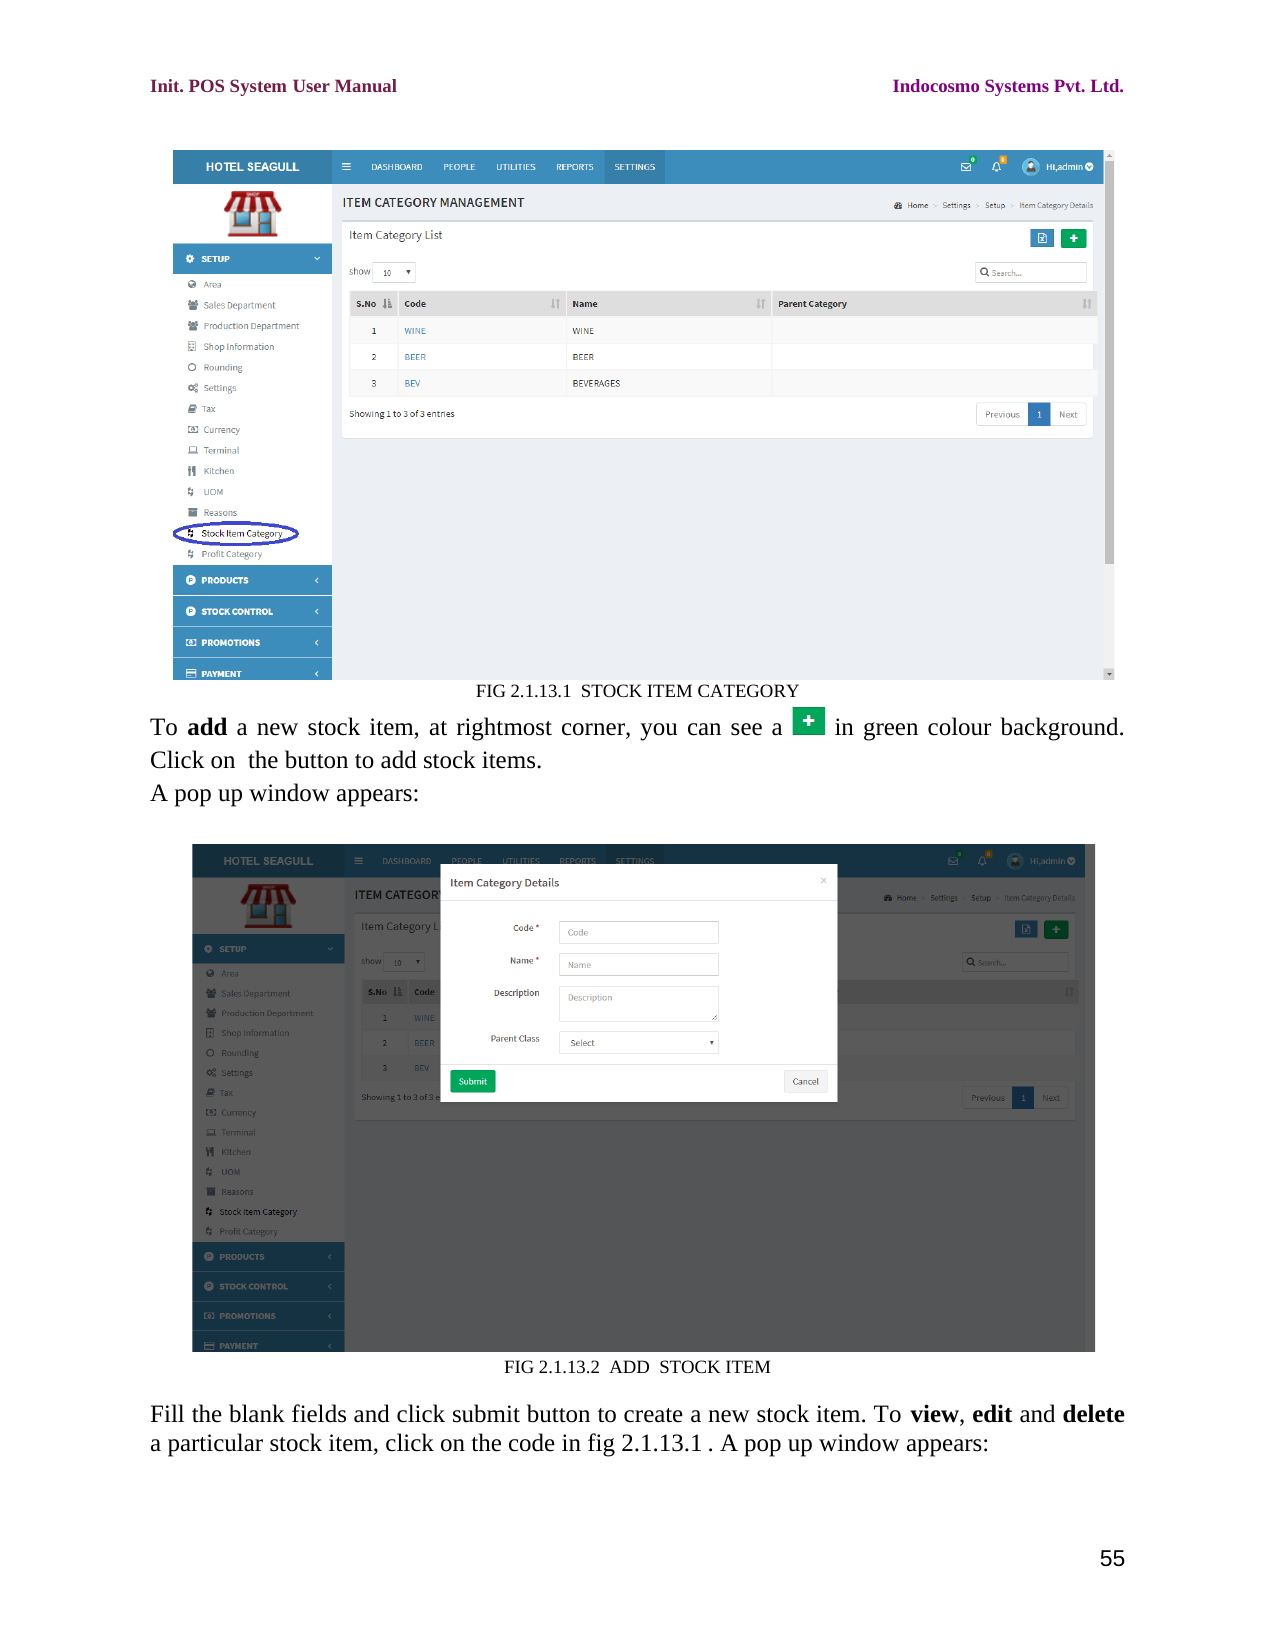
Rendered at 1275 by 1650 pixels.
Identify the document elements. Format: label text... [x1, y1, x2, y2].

picture [792, 704, 826, 736]
picture [192, 844, 1096, 1352]
text FIG 2.1.13.2 ADD STOCK ITEM [150, 1356, 1125, 1378]
text To add a new stock item, at rightmost corner, you can see a in green colour background. Click on the button to add stock items. [150, 704, 1125, 774]
text A pop up window appears: [150, 778, 1125, 807]
text FIG 2.1.13.1 STOCK ITEM CATEGORY [150, 679, 1125, 701]
text Fill the blank fields and click submit button to create a new stock item. To view, edit and delete a particular stock item, click on the code in fig 2.1.13.1 . A pop up window appears: [150, 1399, 1125, 1457]
picture [173, 150, 1115, 680]
